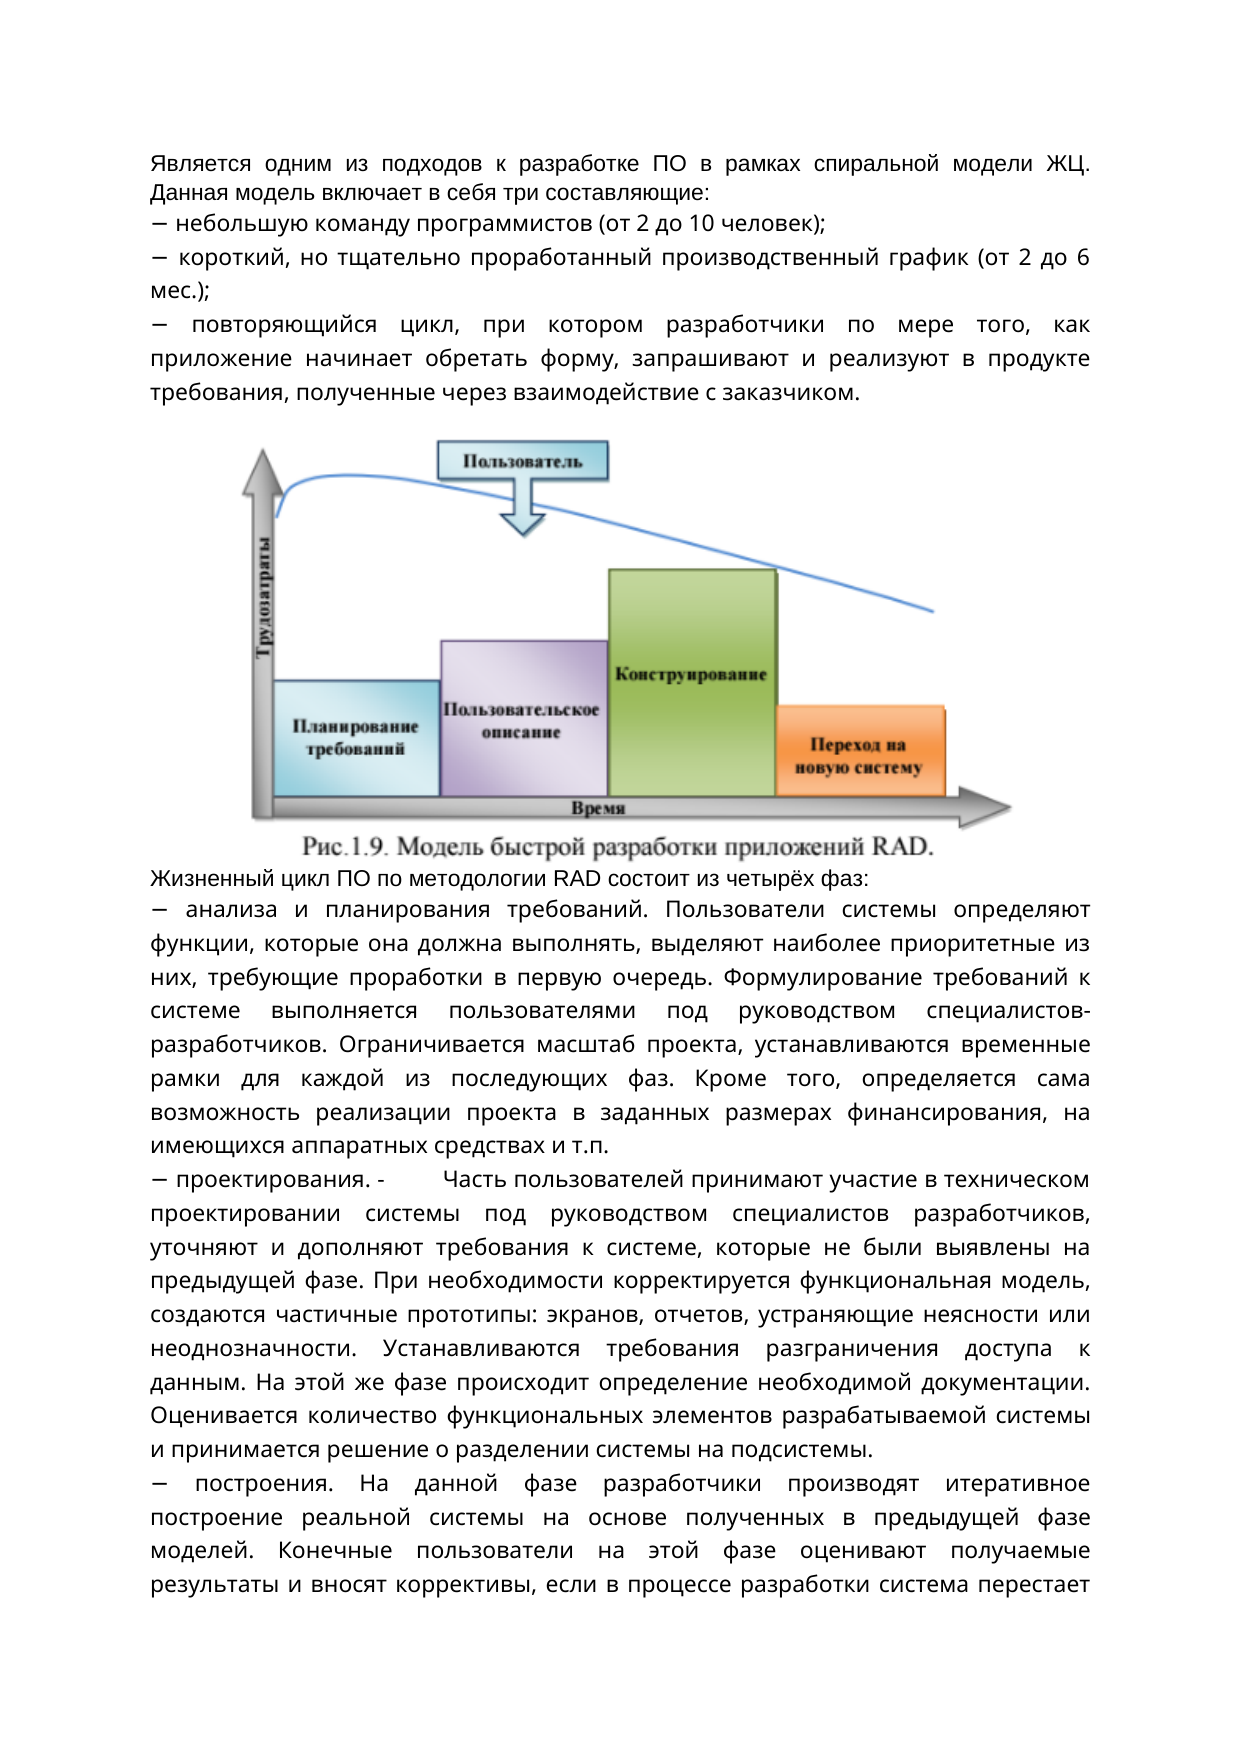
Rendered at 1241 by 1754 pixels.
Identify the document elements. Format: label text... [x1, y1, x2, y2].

text − анализа и планирования требований. Пользователи системы определяют функции, которые она должна выполнять, выделяют наиболее приоритетные из них, требующие проработки в первую очередь. Формулирование требований к системе выполняется пользователями под руководством специалистов-разработчиков. Ограничивается масштаб проекта, устанавливаются временные рамки для каждой из последующих фаз. Кроме того, определяется сама возможность реализации проекта в заданных размерах финансирования, на имеющихся аппаратных средствах и т.п. [150, 893, 1092, 1161]
text Является одним из подходов к разработке ПО в рамках спиральной модели ЖЦ. Данная модель включает в себя три составляющие: [150, 150, 1092, 205]
text − проектирования. - Часть пользователей принимают участие в техническом проектировании системы под руководством специалистов разработчиков, уточняют и дополняют требования к системе, которые не были выявлены на предыдущей фазе. При необходимости корректируется функциональная модель, создаются частичные прототипы: экранов, отчетов, устраняющие неясности или неоднозначности. Устанавливаются требования разграничения доступа к данным. На этой же фазе происходит определение необходимой документации. Оценивается количество функциональных элементов разрабатываемой системы и принимается решение о разделении системы на подсистемы. [150, 1163, 1092, 1464]
text − короткий, но тщательно проработанный производственный график (от 2 до 6 мес.); [150, 241, 1092, 306]
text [150, 1467, 1092, 1599]
text Жизненный цикл ПО по методологии RAD состоит из четырёх фаз: [150, 864, 1092, 891]
text − небольшую команду программистов (от 2 до 10 человек); [150, 207, 1092, 238]
picture [211, 409, 1031, 863]
text − повторяющийся цикл, при котором разработчики по мере того, как приложение начинает обретать форму, запрашивают и реализуют в продукте требования, полученные через взаимодействие с заказчиком. [150, 308, 1092, 407]
